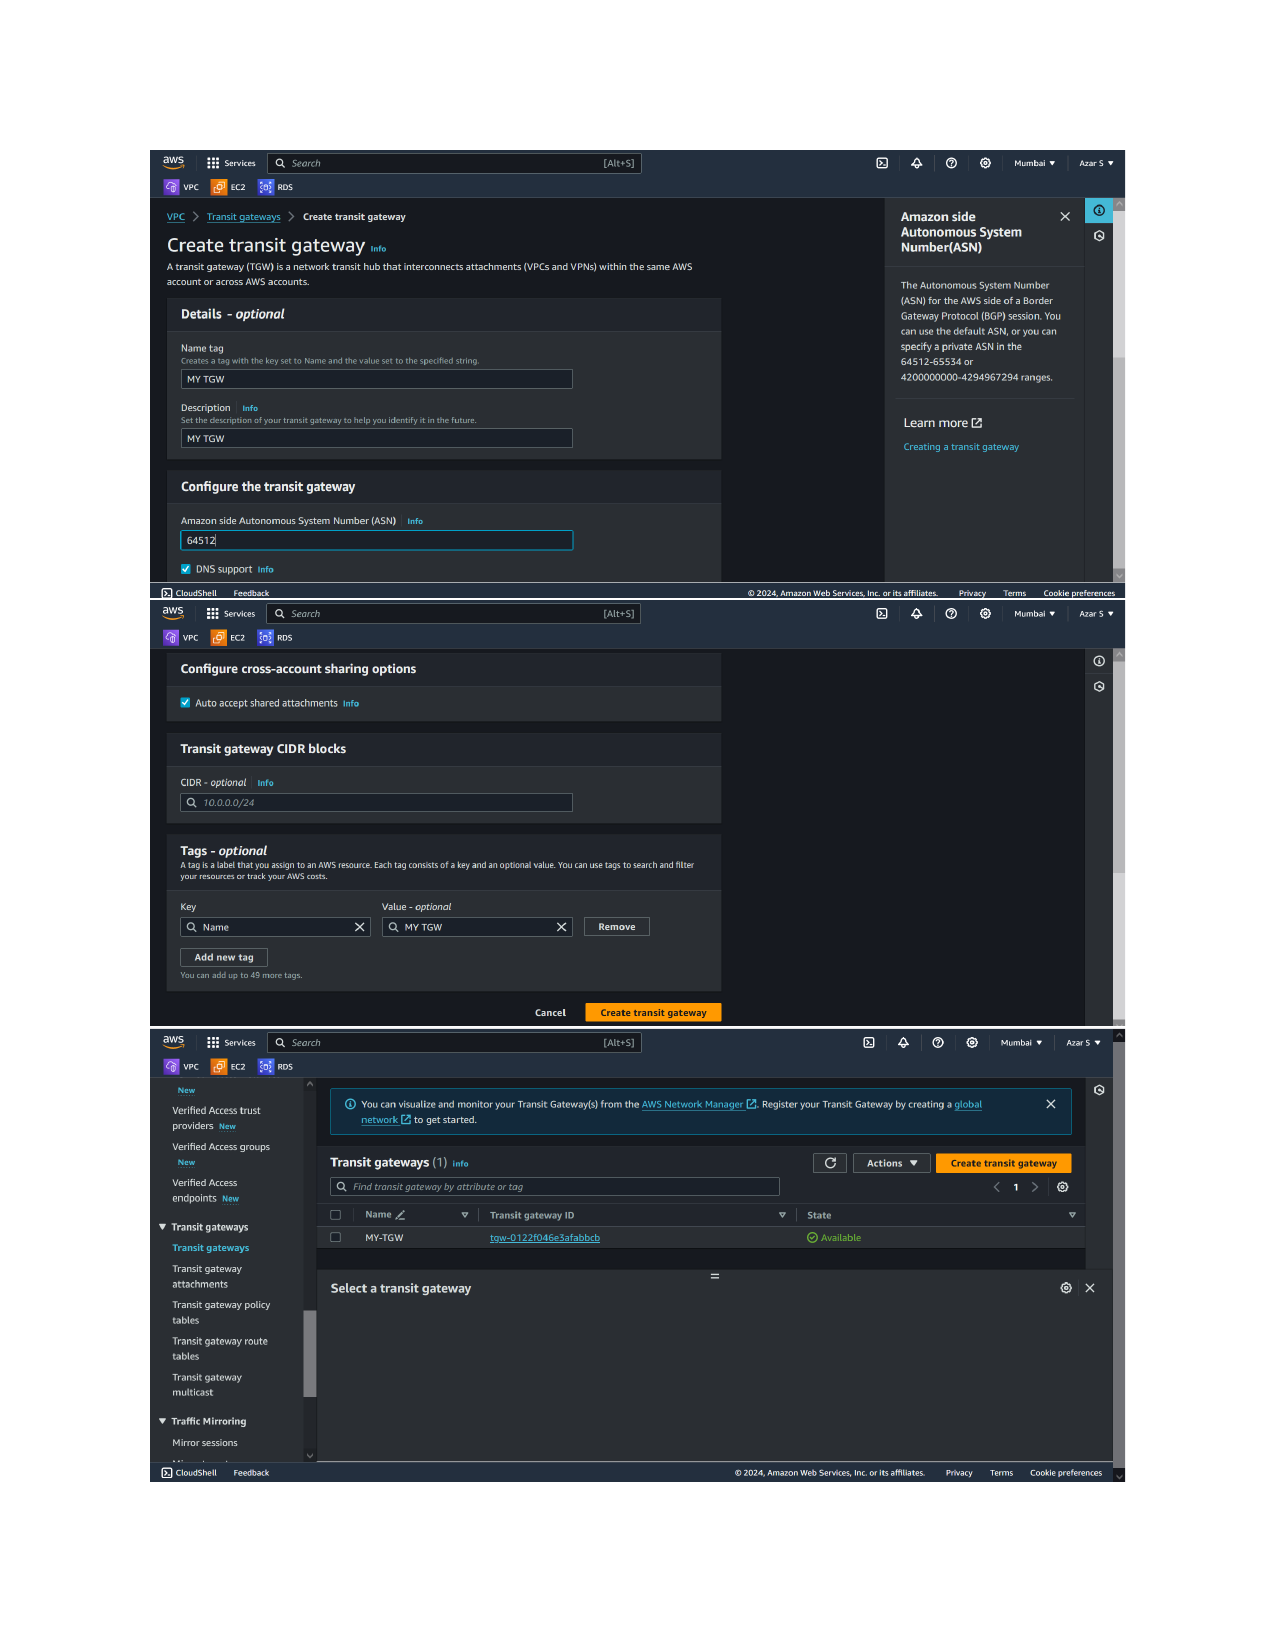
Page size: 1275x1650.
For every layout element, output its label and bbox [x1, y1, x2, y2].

picture [150, 150, 1125, 598]
picture [150, 1027, 1125, 1482]
picture [150, 600, 1125, 1026]
